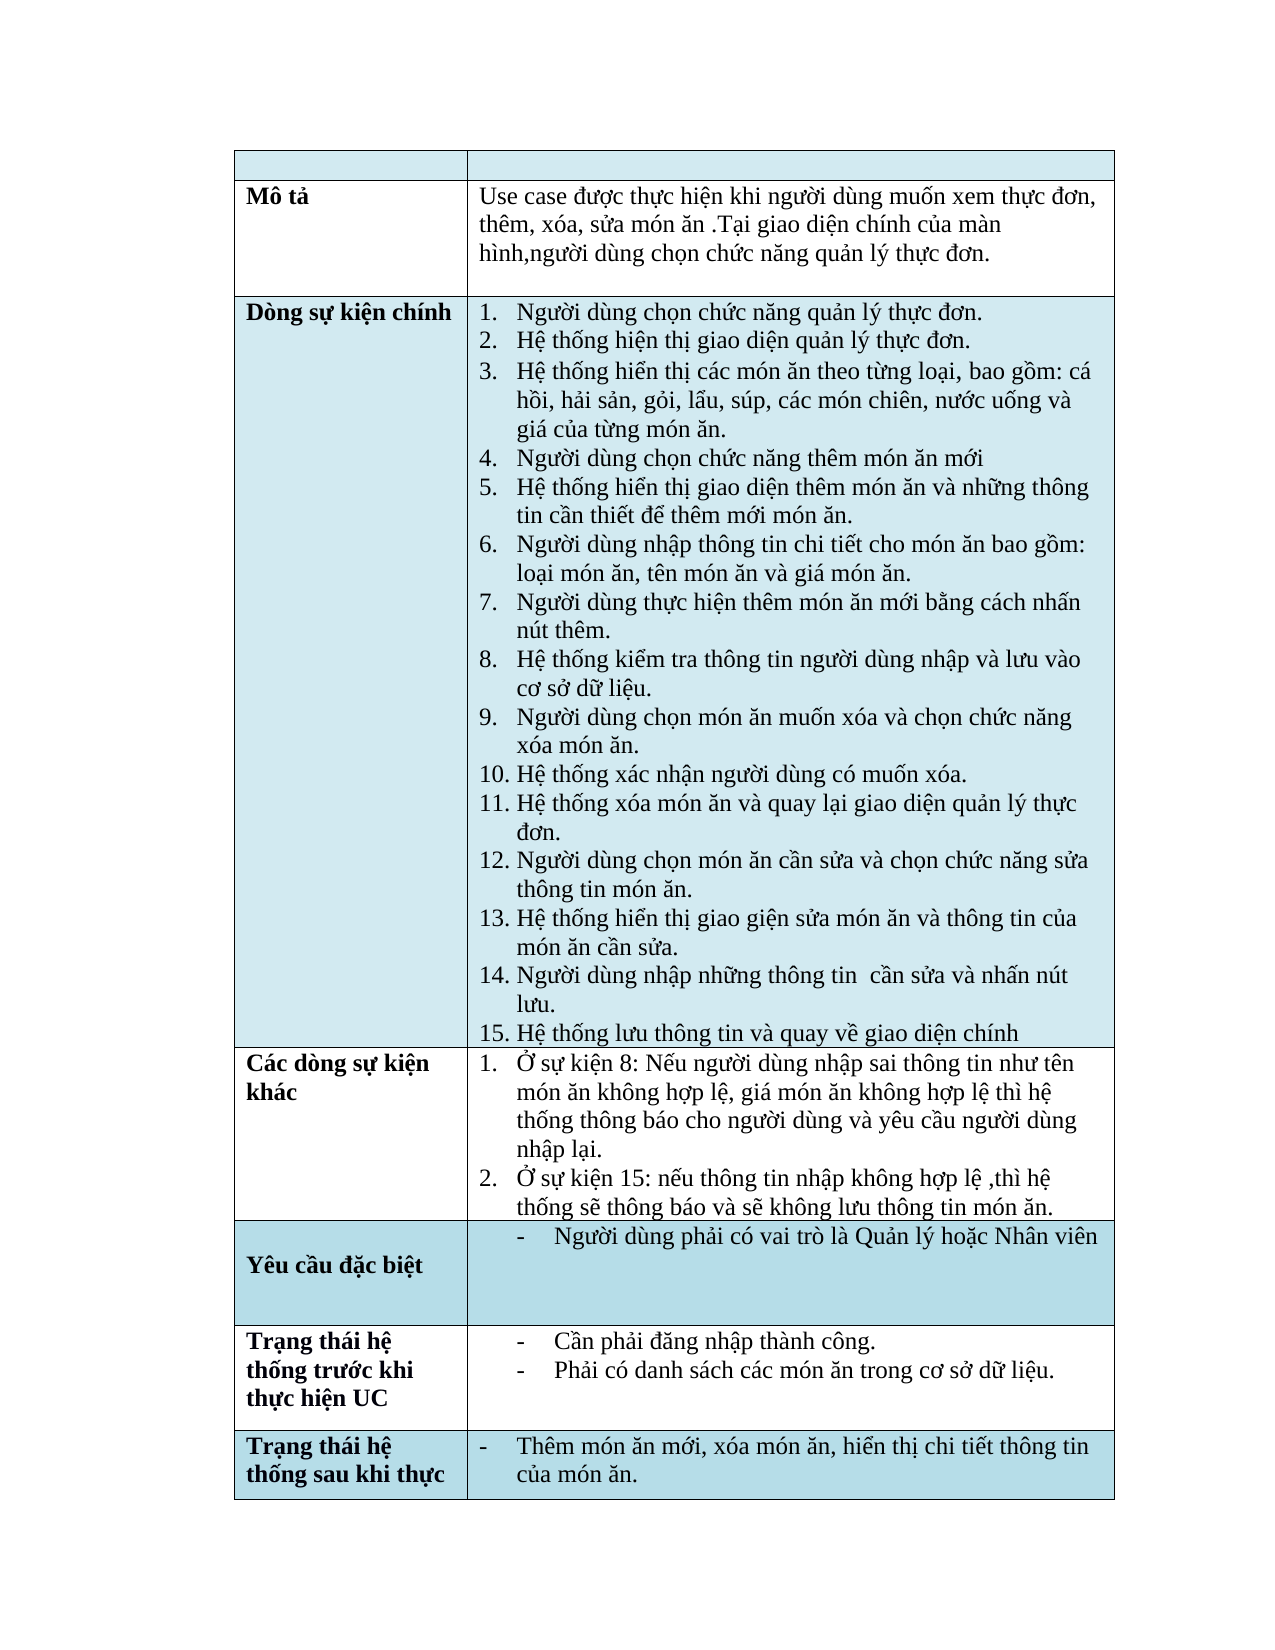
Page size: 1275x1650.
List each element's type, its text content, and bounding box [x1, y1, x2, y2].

table_cell Cần phải đăng nhập thành công. Phải có danh sách các món ăn trong cơ sở dữ liệu. [468, 1326, 1114, 1430]
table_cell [468, 1431, 1114, 1499]
table_header Tên [235, 151, 467, 180]
table_cell Use case được thực hiện khi người dùng muốn xem thực đơn, thêm, xóa, sửa món ăn .Tại giao diện chính của màn hình,người dùng chọn chức năng quản lý thực đơn. [468, 181, 1114, 296]
table_cell Ở sự kiện 8: Nếu người dùng nhập sai thông tin như tên món ăn không hợp lệ, giá món ăn không hợp lệ thì hệ thống thông báo cho người dùng và yêu cầu người dùng nhập lại. Ở sự kiện 15: nếu thông tin nhập không hợp lệ ,thì hệ thống sẽ thông báo và sẽ không lưu thông tin món ăn. [468, 1048, 1114, 1220]
table_cell Người dùng phải có vai trò là Quản lý hoặc Nhân viên [468, 1221, 1114, 1325]
table_header Quản lý thực đơn [468, 151, 1114, 180]
table_cell Các dòng sự kiện khác [235, 1048, 467, 1220]
table_cell Người dùng chọn chức năng quản lý thực đơn. Hệ thống hiện thị giao diện quản lý thực đơn. Hệ thống hiển thị các món ăn theo từng loại, bao gồm: cá hồi, hải sản, gỏi, lẩu, súp, các món chiên, nước uống và giá của từng món ăn. Người dùng chọn chức năng thêm món ăn mới Hệ thống hiển thị giao diện thêm món ăn và những thông tin cần thiết để thêm mới món ăn. Người dùng nhập thông tin chi tiết cho món ăn bao gồm: loại món ăn, tên món ăn và giá món ăn. Người dùng thực hiện thêm món ăn mới bằng cách nhấn nút thêm. Hệ thống kiểm tra thông tin người dùng nhập và lưu vào cơ sở dữ liệu. Người dùng chọn món ăn muốn xóa và chọn chức năng xóa món ăn. Hệ thống xác nhận người dùng có muốn xóa. Hệ thống xóa món ăn và quay lại giao diện quản lý thực đơn. Người dùng chọn món ăn cần sửa và chọn chức năng sửa thông tin món ăn. Hệ thống hiển thị giao giện sửa món ăn và thông tin của món ăn cần sửa. Người dùng nhập những thông tin cần sửa và nhấn nút lưu. Hệ thống lưu thông tin và quay về giao diện chính [468, 297, 1114, 1047]
table_cell Trạng thái hệ thống trước khi thực hiện UC [235, 1326, 467, 1430]
table_cell Dòng sự kiện chính [235, 297, 467, 1047]
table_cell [235, 1431, 467, 1499]
table_cell Mô tả [235, 181, 467, 296]
table_cell Yêu cầu đặc biệt [235, 1221, 467, 1325]
